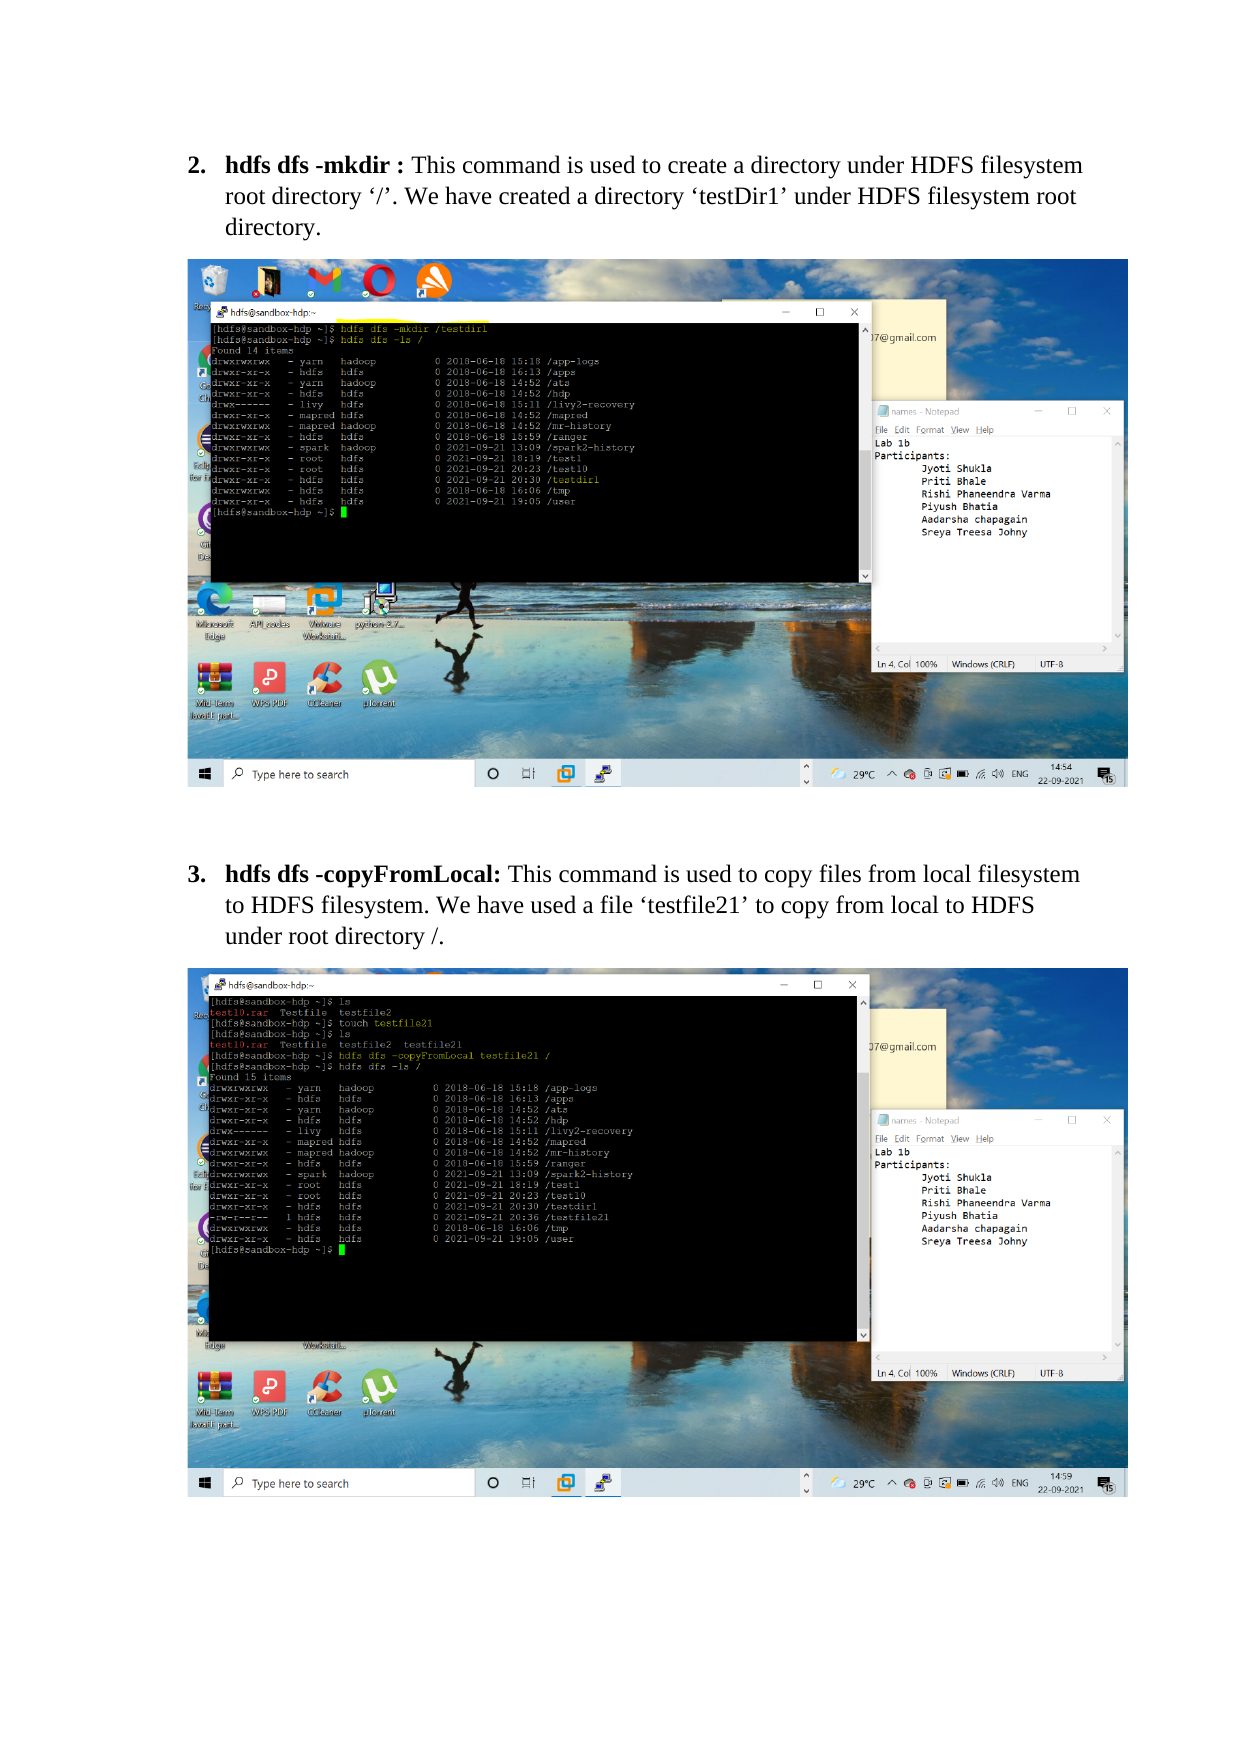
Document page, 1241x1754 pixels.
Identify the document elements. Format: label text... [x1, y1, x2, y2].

picture [187, 968, 1128, 1497]
list hdfs dfs -mkdir : This command is used to create a directory under HDFS filesystem root directory ‘/’. We have created a directory ‘testDir1’ under HDFS filesystem root directory. [187, 150, 1090, 241]
list hdfs dfs -copyFromLocal: This command is used to copy files from local filesystem to HDFS filesystem. We have used a file ‘testfile21’ to copy from local to HDFS under root directory /. [187, 859, 1090, 949]
picture [187, 259, 1128, 787]
